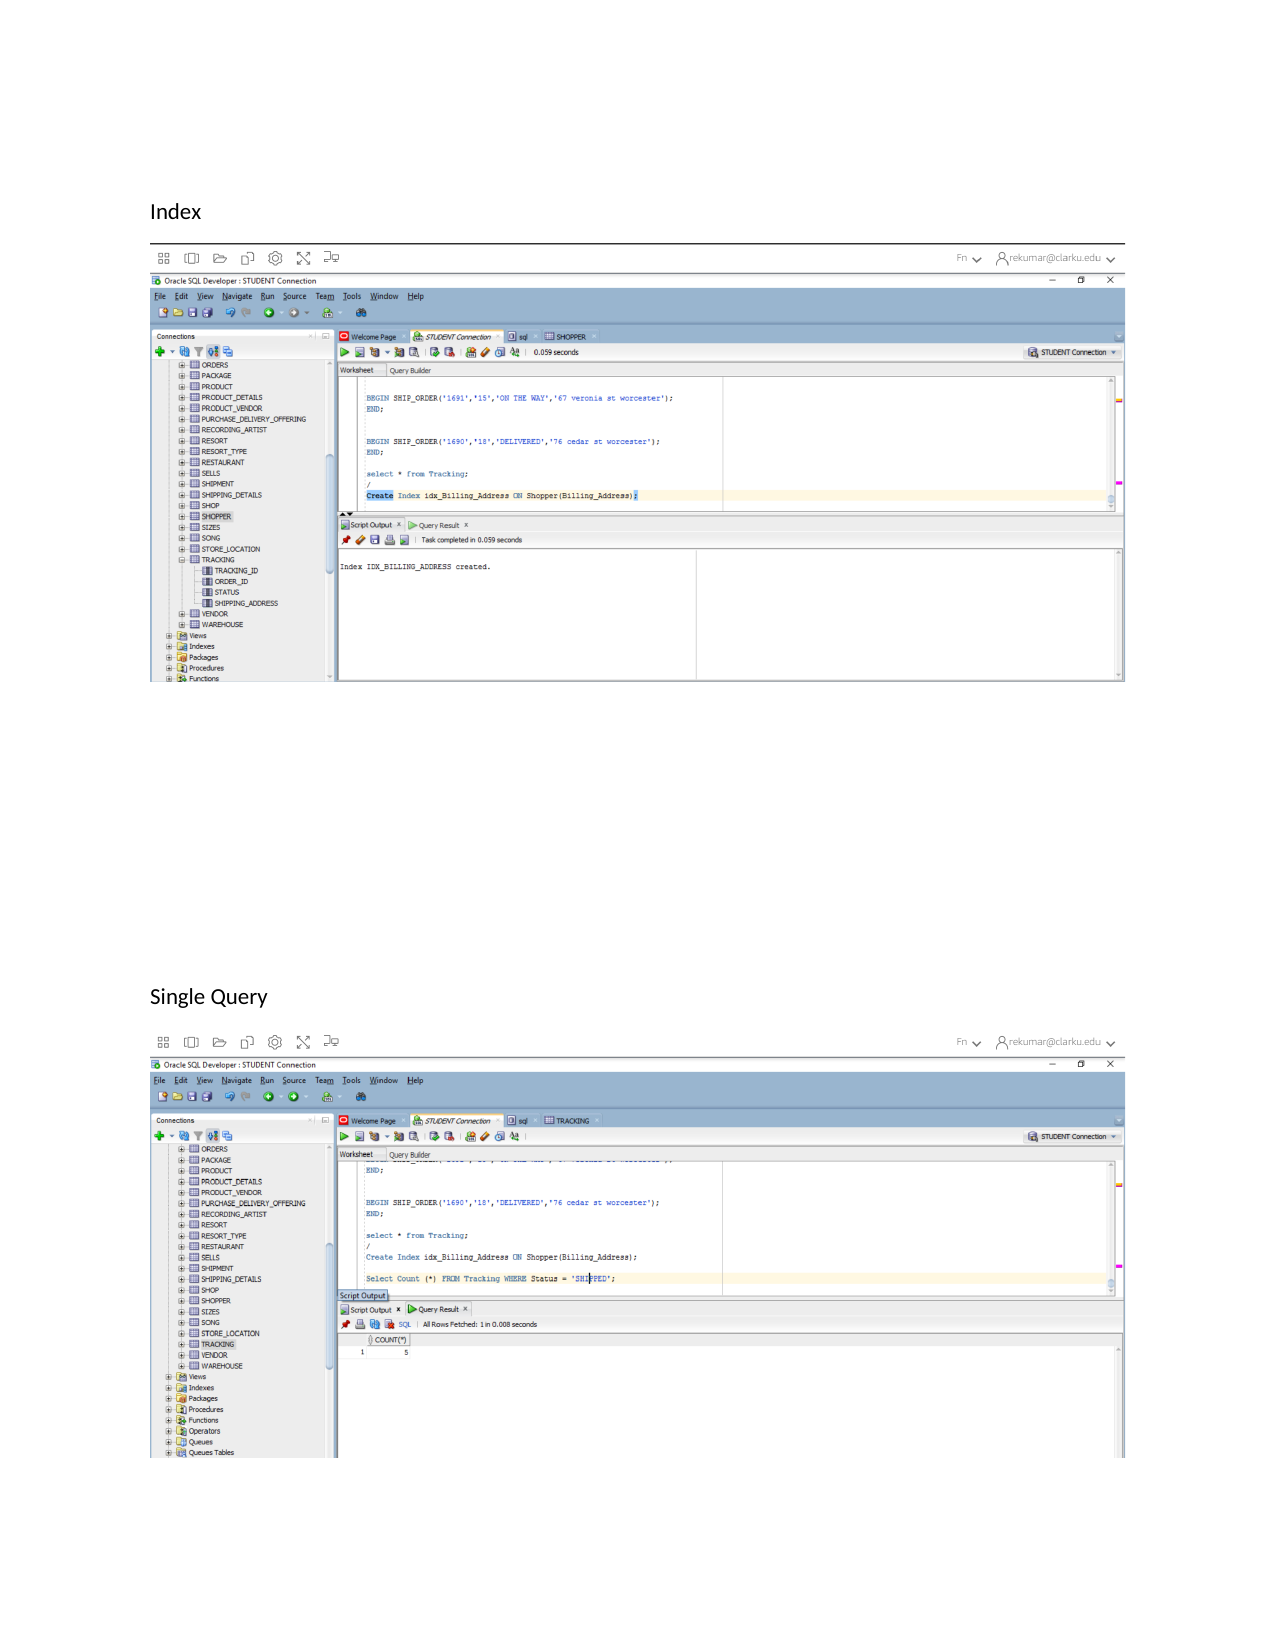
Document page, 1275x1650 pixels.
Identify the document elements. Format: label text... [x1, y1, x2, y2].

text Single Query [150, 982, 1125, 1010]
picture [150, 1028, 1125, 1458]
picture [150, 243, 1125, 682]
text Index [150, 197, 1125, 225]
